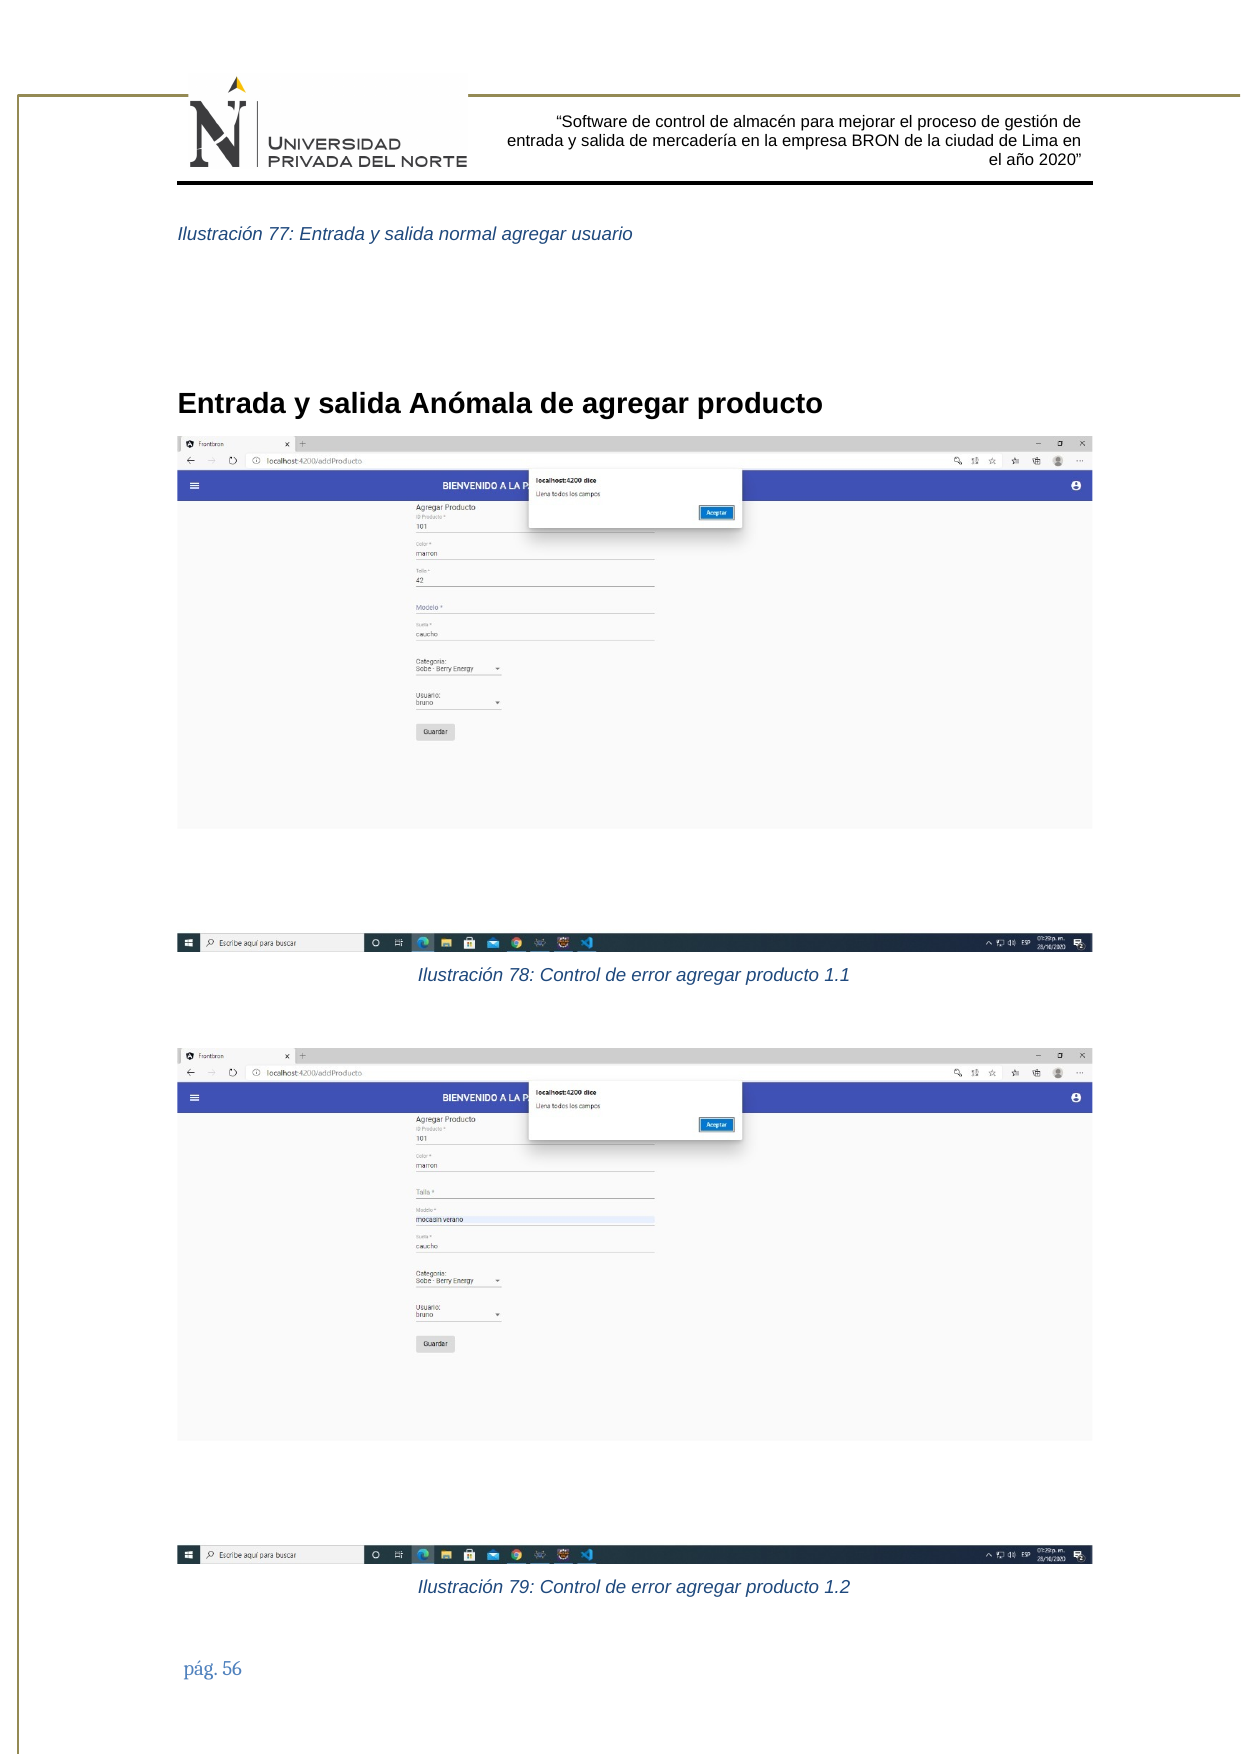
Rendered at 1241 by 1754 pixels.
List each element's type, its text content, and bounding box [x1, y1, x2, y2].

picture [188, 73, 469, 169]
text Entrada y salida Anómala de agregar producto [177, 386, 1092, 420]
picture [177, 436, 1093, 952]
picture [177, 1048, 1093, 1564]
